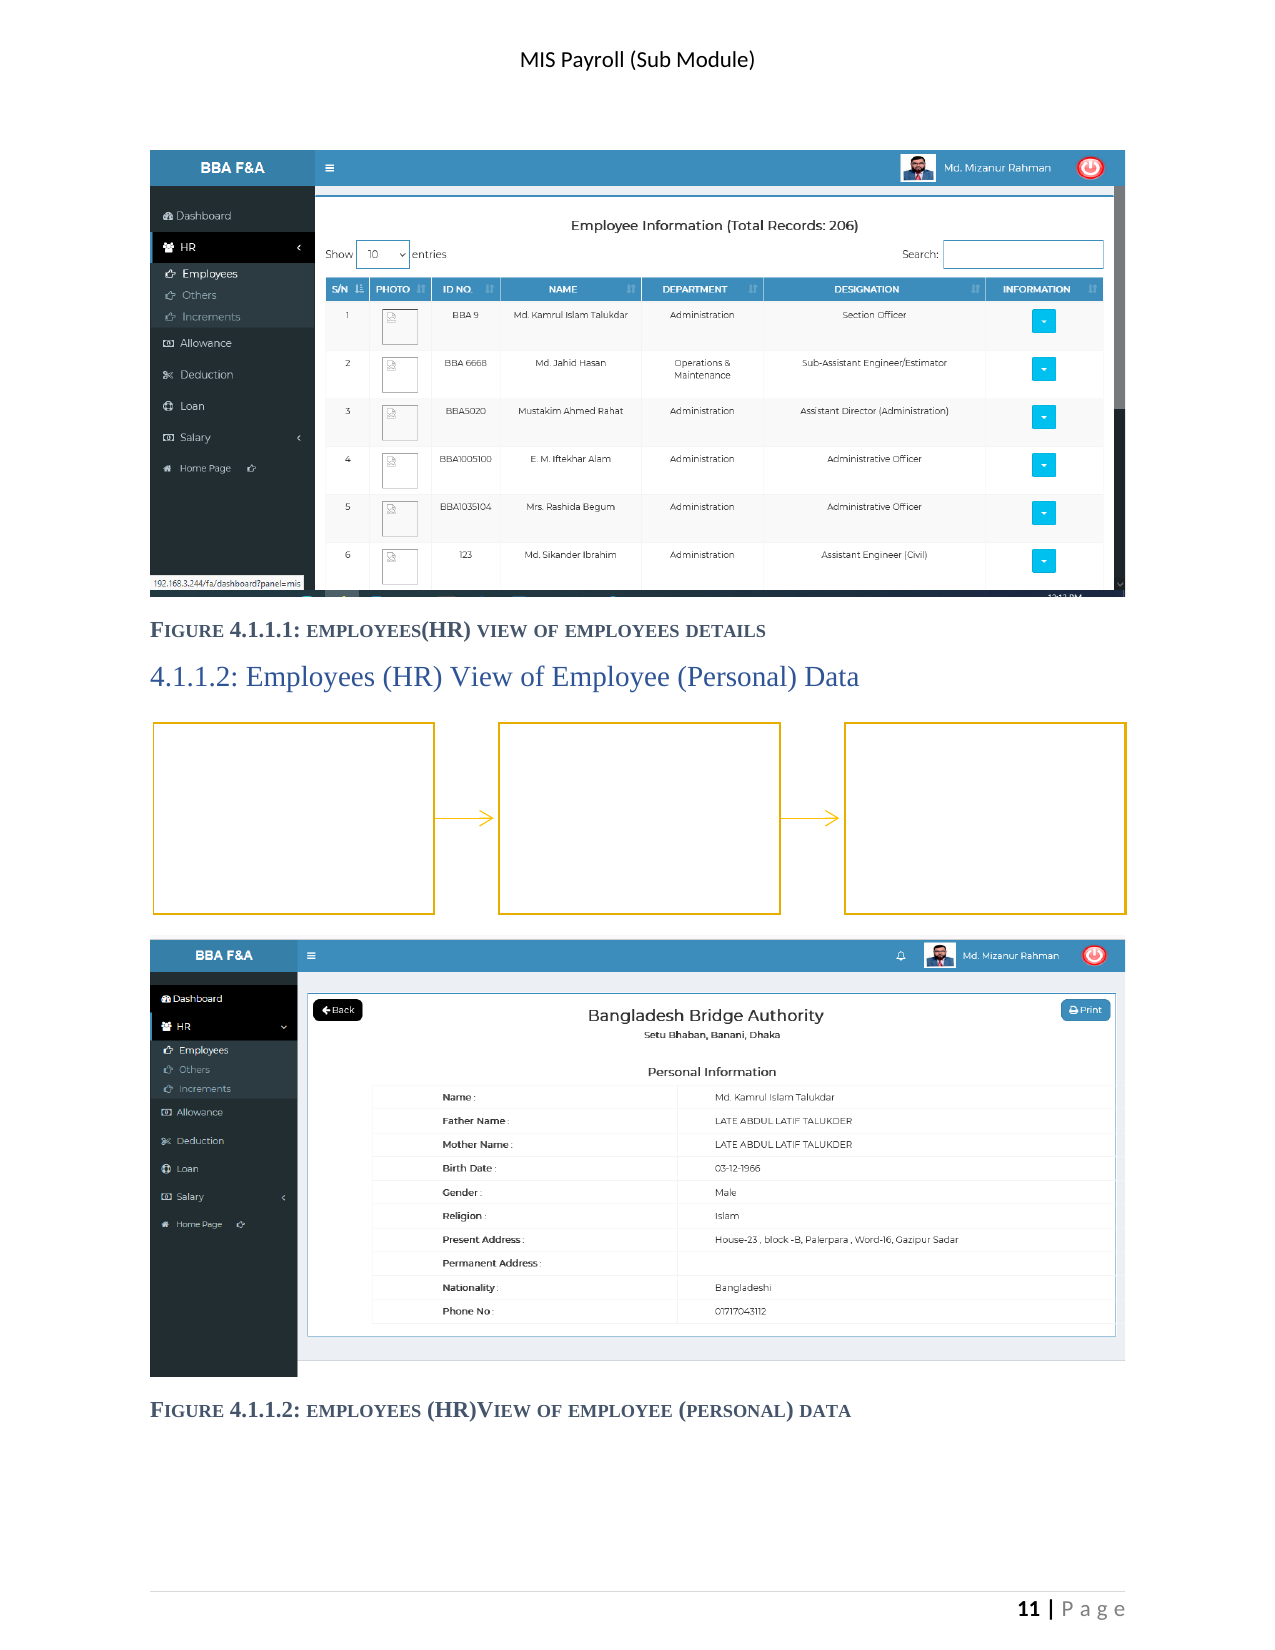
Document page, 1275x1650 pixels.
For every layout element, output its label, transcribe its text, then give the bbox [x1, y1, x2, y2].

subtitle 4.1.1.2: Employees (HR) View of Employee (Personal) Data [150, 659, 1125, 692]
text Figure 4.1.1.2: employees (HR)View of employee (personal) data [150, 1396, 1125, 1422]
picture [150, 150, 1125, 597]
picture [150, 935, 1125, 1377]
text Figure 4.1.1.1: employees(HR) view of employees details [150, 616, 1125, 642]
